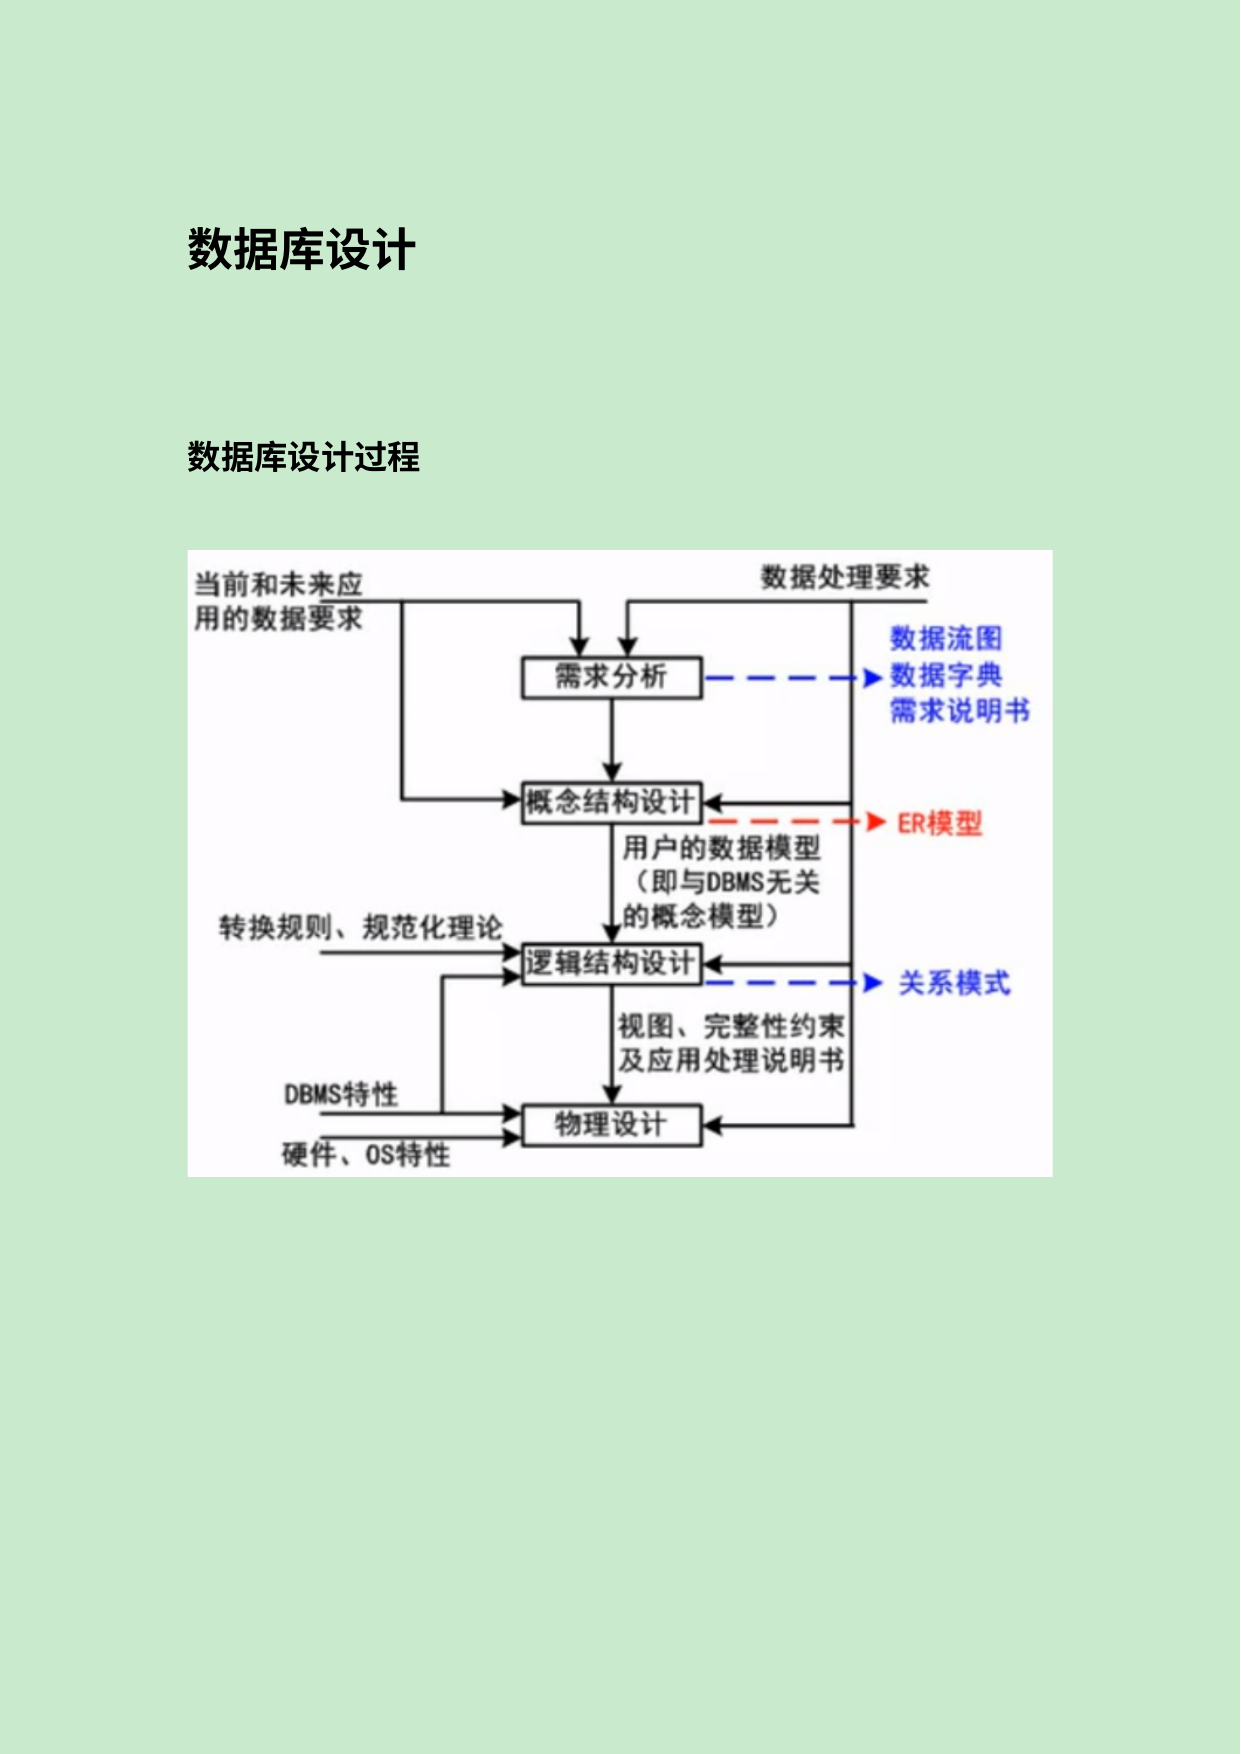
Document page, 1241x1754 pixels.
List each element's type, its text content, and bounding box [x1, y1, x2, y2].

subtitle 数据库设计过程 [187, 423, 1053, 488]
subtitle 数据库设计 [187, 197, 1053, 295]
picture [187, 550, 1053, 1177]
